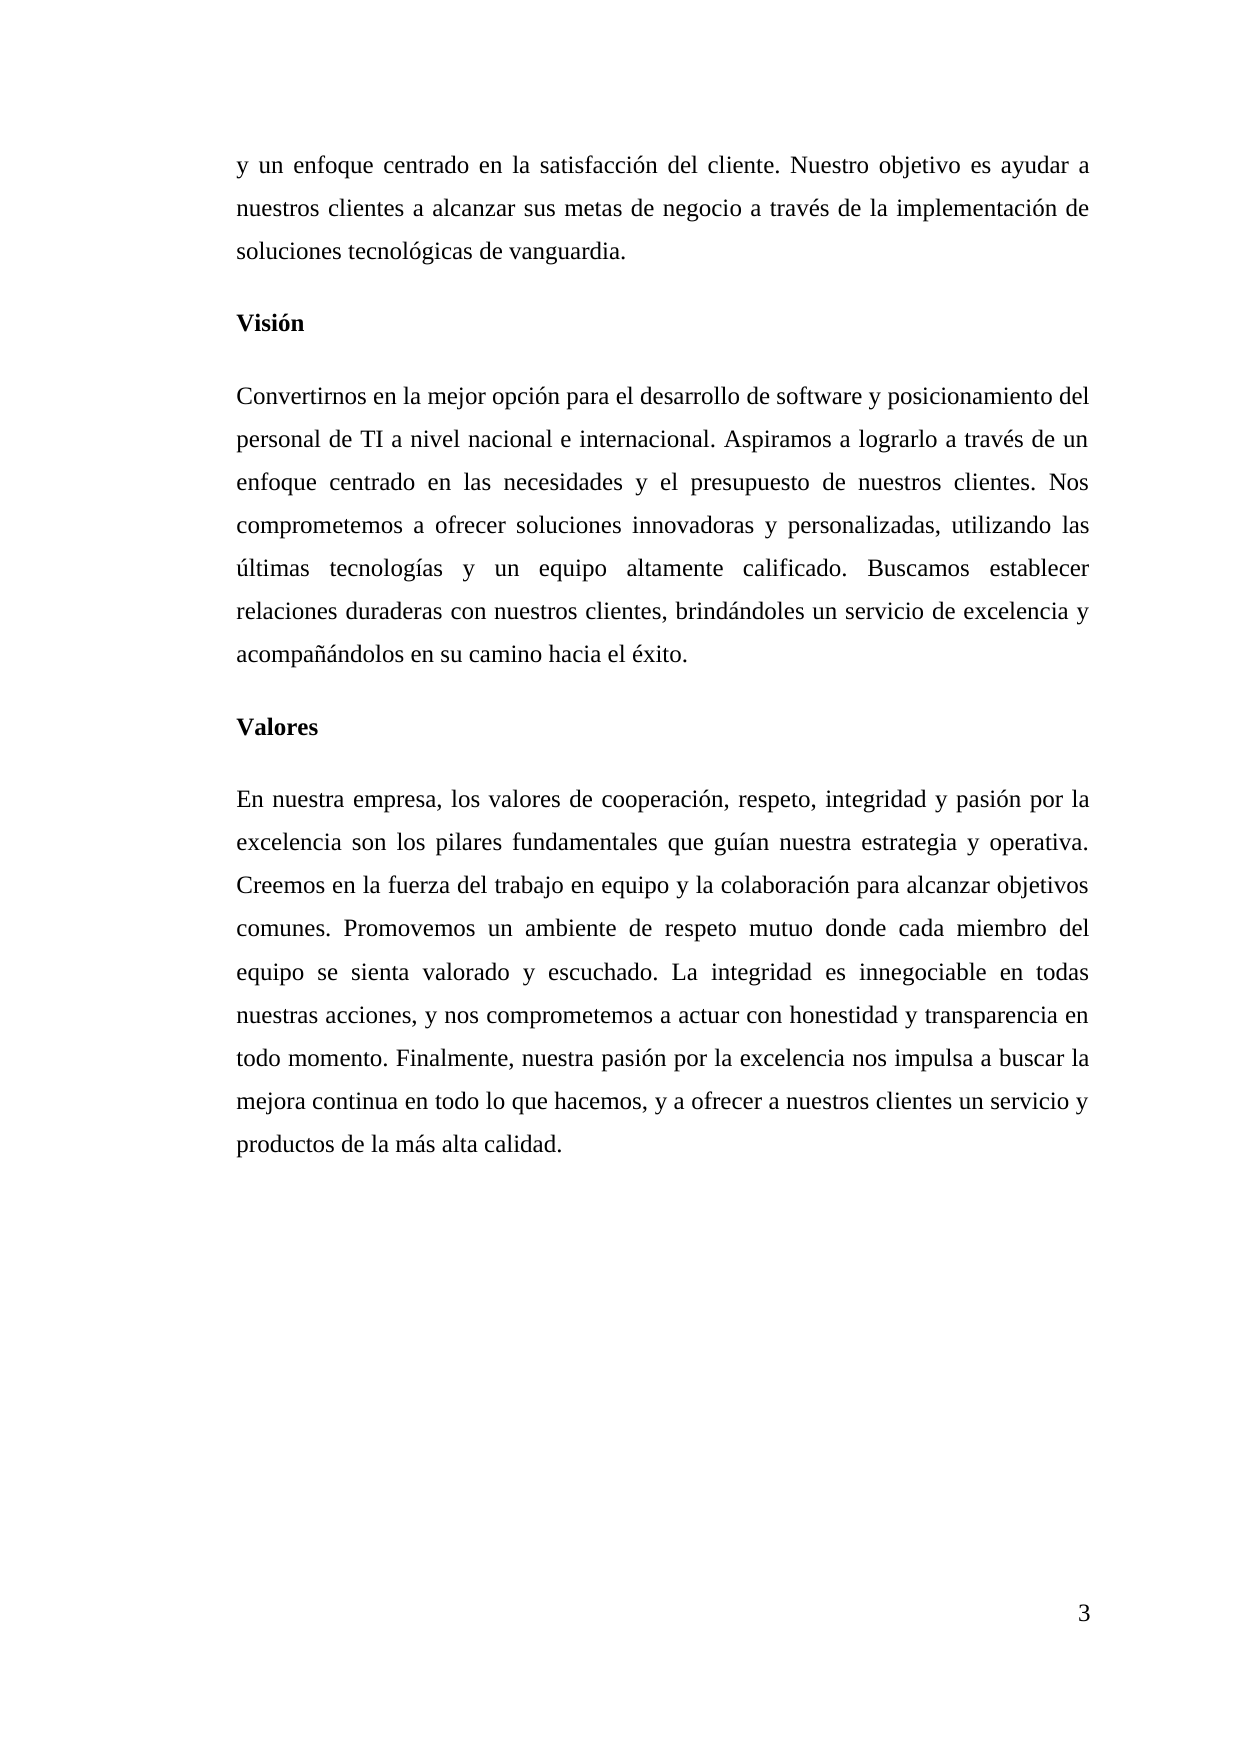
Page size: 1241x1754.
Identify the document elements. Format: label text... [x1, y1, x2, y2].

text En nuestra empresa, los valores de cooperación, respeto, integridad y pasión por la excelencia son los pilares fundamentales que guían nuestra estrategia y operativa. Creemos en la fuerza del trabajo en equipo y la colaboración para alcanzar objetivos comunes. Promovemos un ambiente de respeto mutuo donde cada miembro del equipo se sienta valorado y escuchado. La integridad es innegociable en todas nuestras acciones, y nos comprometemos a actuar con honestidad y transparencia en todo momento. Finalmente, nuestra pasión por la excelencia nos impulsa a buscar la mejora continua en todo lo que hacemos, y a ofrecer a nuestros clientes un servicio y productos de la más alta calidad. [236, 784, 1090, 1158]
text Convertirnos en la mejor opción para el desarrollo de software y posicionamiento del personal de TI a nivel nacional e internacional. Aspiramos a lograrlo a través de un enfoque centrado en las necesidades y el presupuesto de nuestros clientes. Nos comprometemos a ofrecer soluciones innovadoras y personalizadas, utilizando las últimas tecnologías y un equipo altamente calificado. Buscamos establecer relaciones duraderas con nuestros clientes, brindándoles un servicio de excelencia y acompañándolos en su camino hacia el éxito. [236, 381, 1090, 668]
subtitle Valores [236, 712, 1090, 741]
subtitle Visión [236, 308, 1090, 337]
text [236, 150, 1090, 265]
